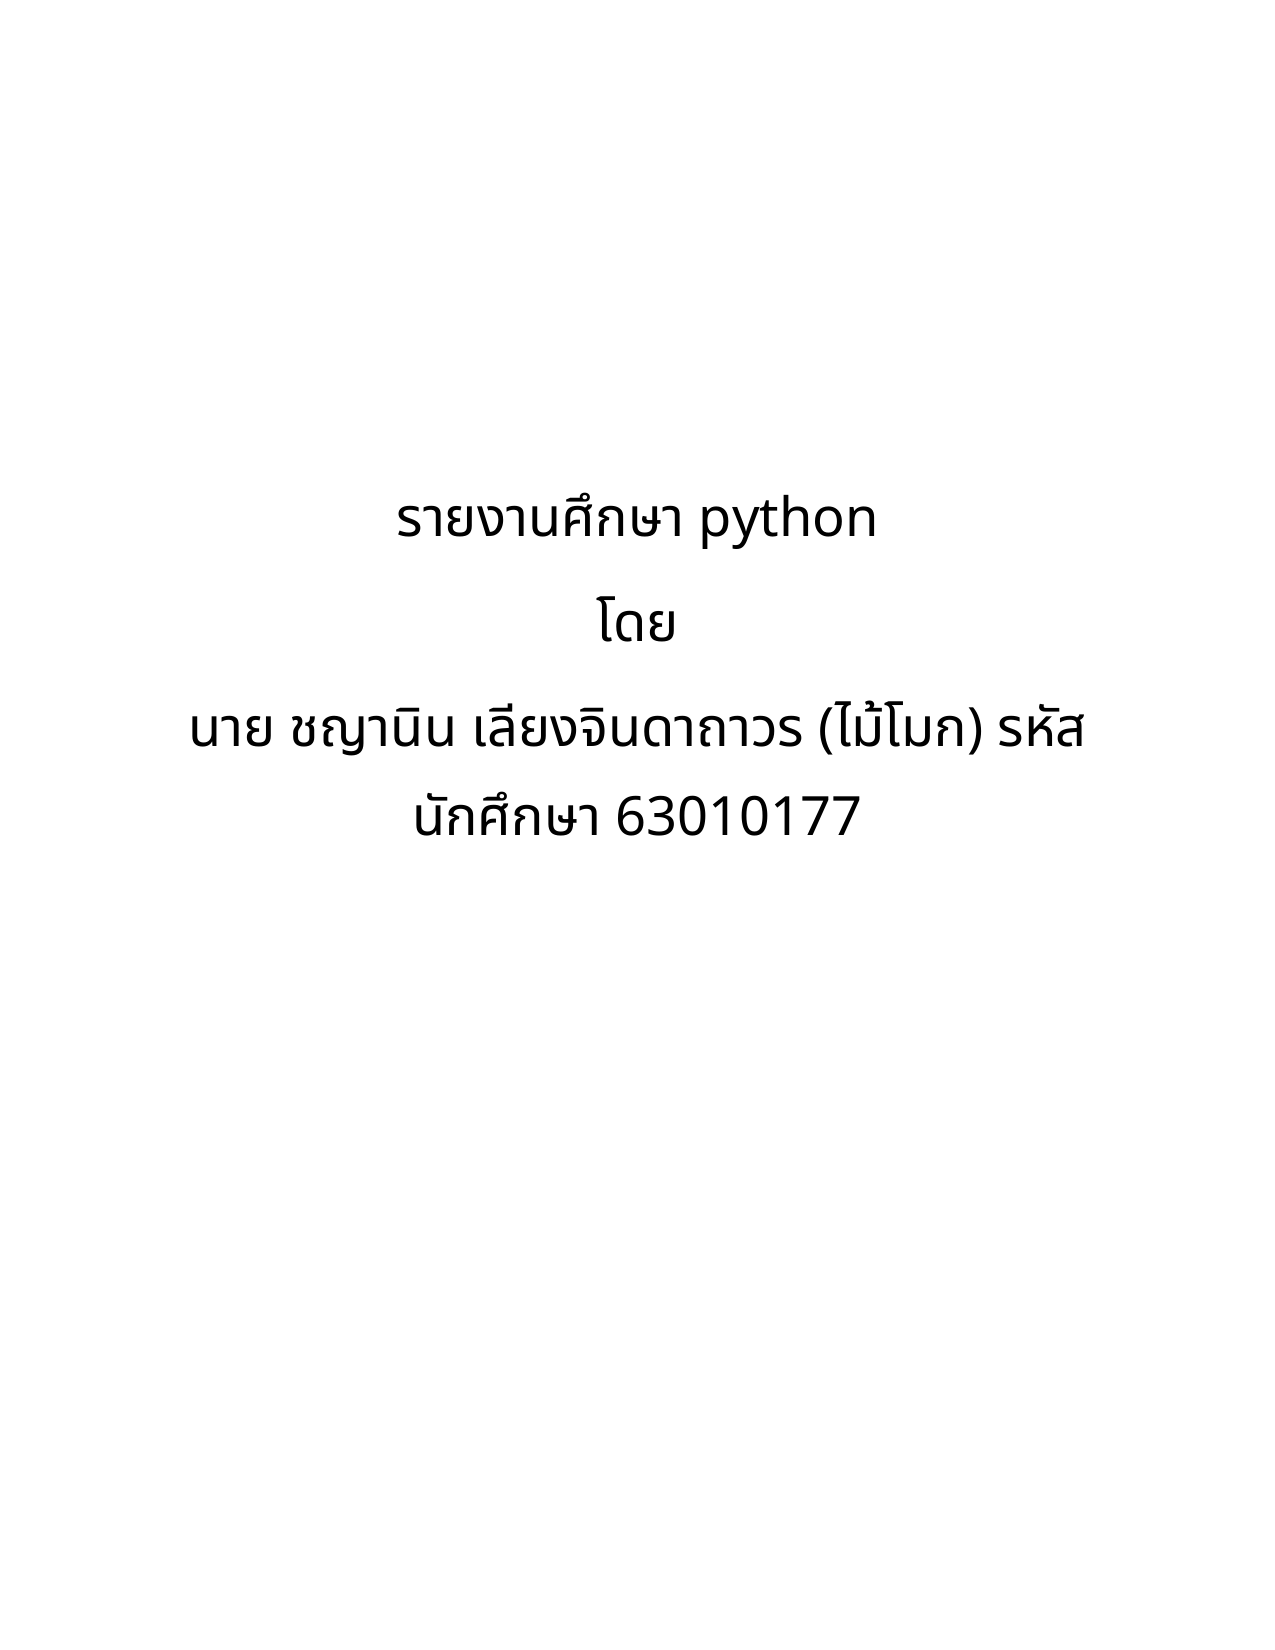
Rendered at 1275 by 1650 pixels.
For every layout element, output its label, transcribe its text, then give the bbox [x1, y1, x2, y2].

text นาย ชญานิน เลียงจินดาถาวร (ไม้โมก) รหัสนักศึกษา 63010177 [150, 689, 1125, 860]
text รายงานศึกษา python [150, 478, 1125, 560]
text โดย [150, 584, 1125, 666]
